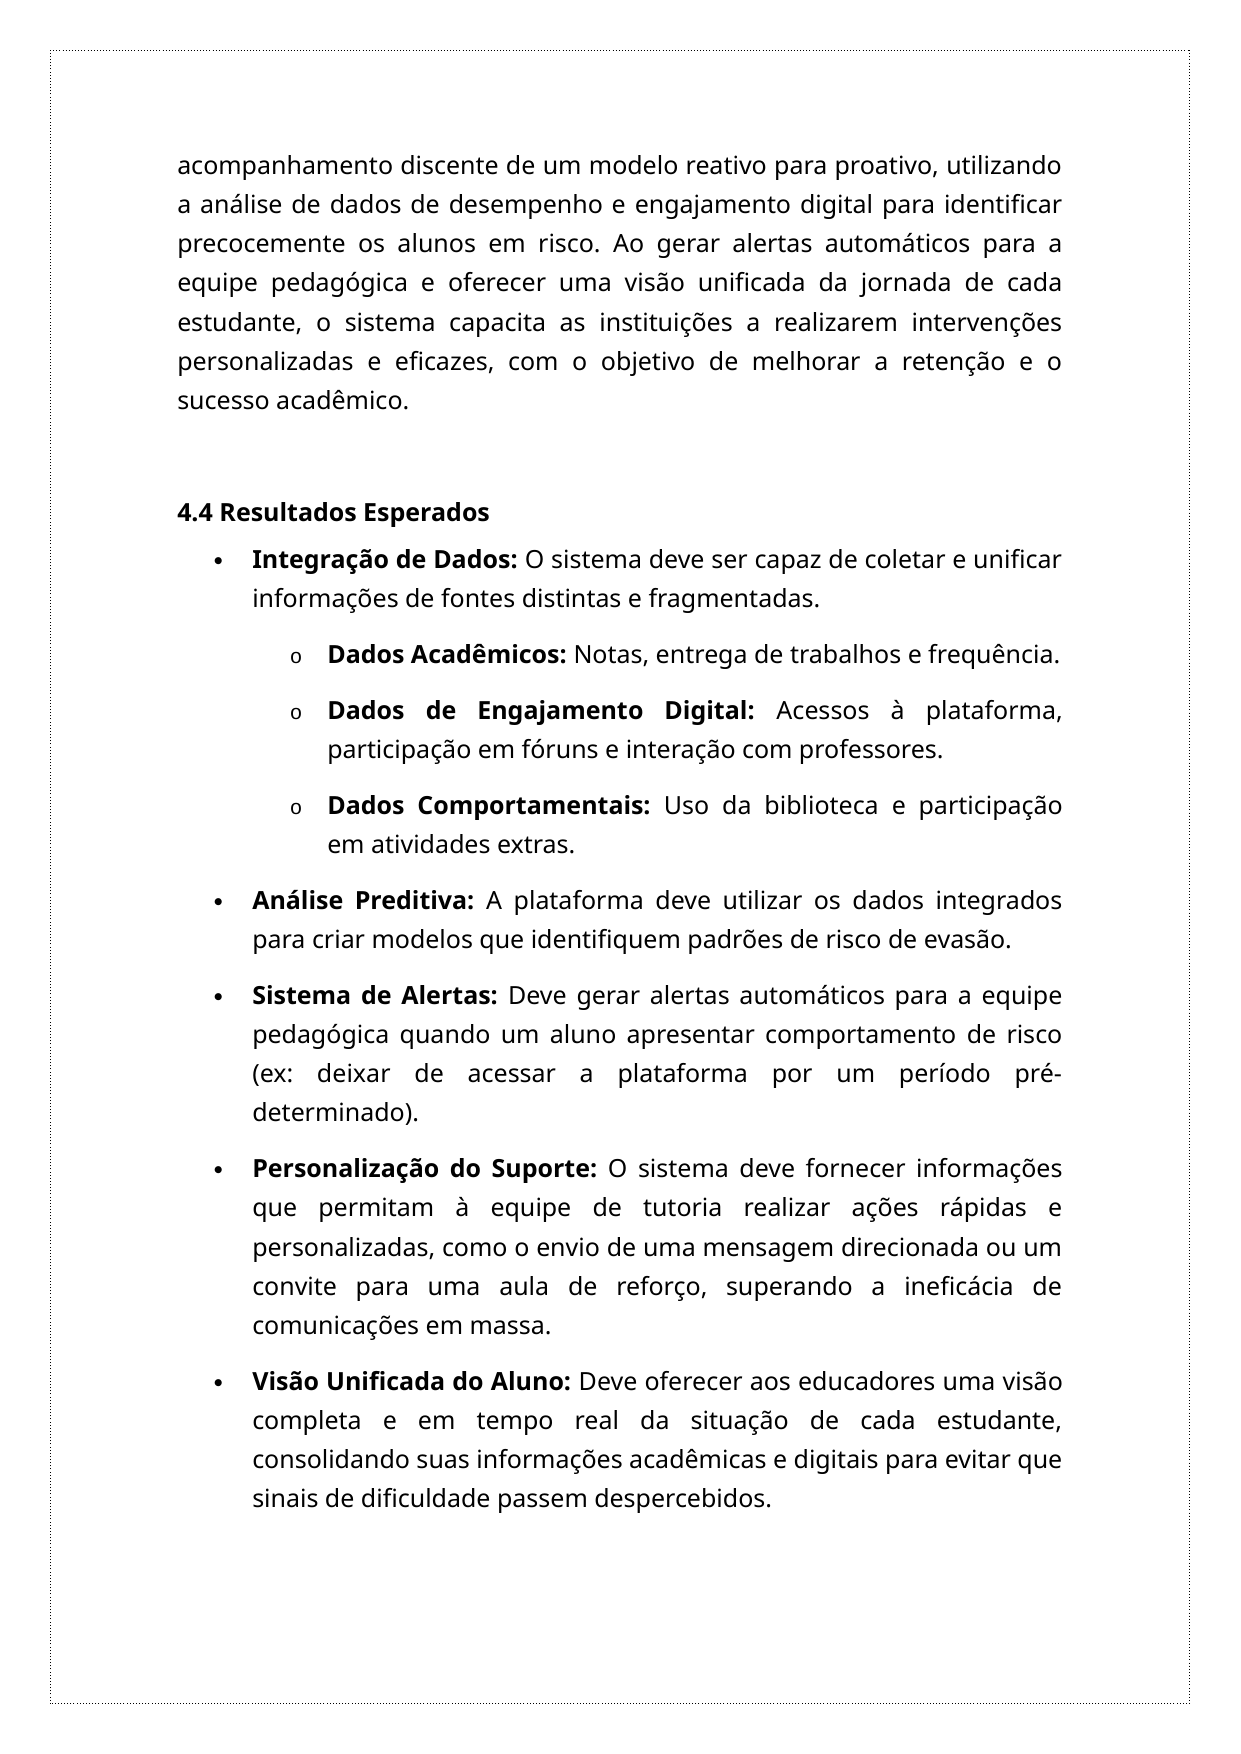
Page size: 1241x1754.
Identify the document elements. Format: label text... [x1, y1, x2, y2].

list Sistema de Alertas: Deve gerar alertas automáticos para a equipe pedagógica quando um aluno apresentar comportamento de risco (ex: deixar de acessar a plataforma por um período pré-determinado). [214, 977, 1063, 1129]
list Personalização do Suporte: O sistema deve fornecer informações que permitam à equipe de tutoria realizar ações rápidas e personalizadas, como o envio de uma mensagem direcionada ou um convite para uma aula de reforço, superando a ineficácia de comunicações em massa. [214, 1151, 1063, 1342]
subtitle 4.4 Resultados Esperados [177, 494, 1063, 528]
list Visão Unificada do Aluno: Deve oferecer aos educadores uma visão completa e em tempo real da situação de cada estudante, consolidando suas informações acadêmicas e digitais para evitar que sinais de dificuldade passem despercebidos. [214, 1363, 1063, 1515]
list Dados Acadêmicos: Notas, entrega de trabalhos e frequência. [289, 637, 1063, 671]
list Análise Preditiva: A plataforma deve utilizar os dados integrados para criar modelos que identifiquem padrões de risco de evasão. [214, 882, 1063, 956]
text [177, 147, 1063, 417]
list Dados Comportamentais: Uso da biblioteca e participação em atividades extras. [289, 787, 1063, 861]
list Dados de Engajamento Digital: Acessos à plataforma, participação em fóruns e interação com professores. [289, 692, 1063, 766]
list Integração de Dados: O sistema deve ser capaz de coletar e unificar informações de fontes distintas e fragmentadas. [214, 542, 1063, 615]
